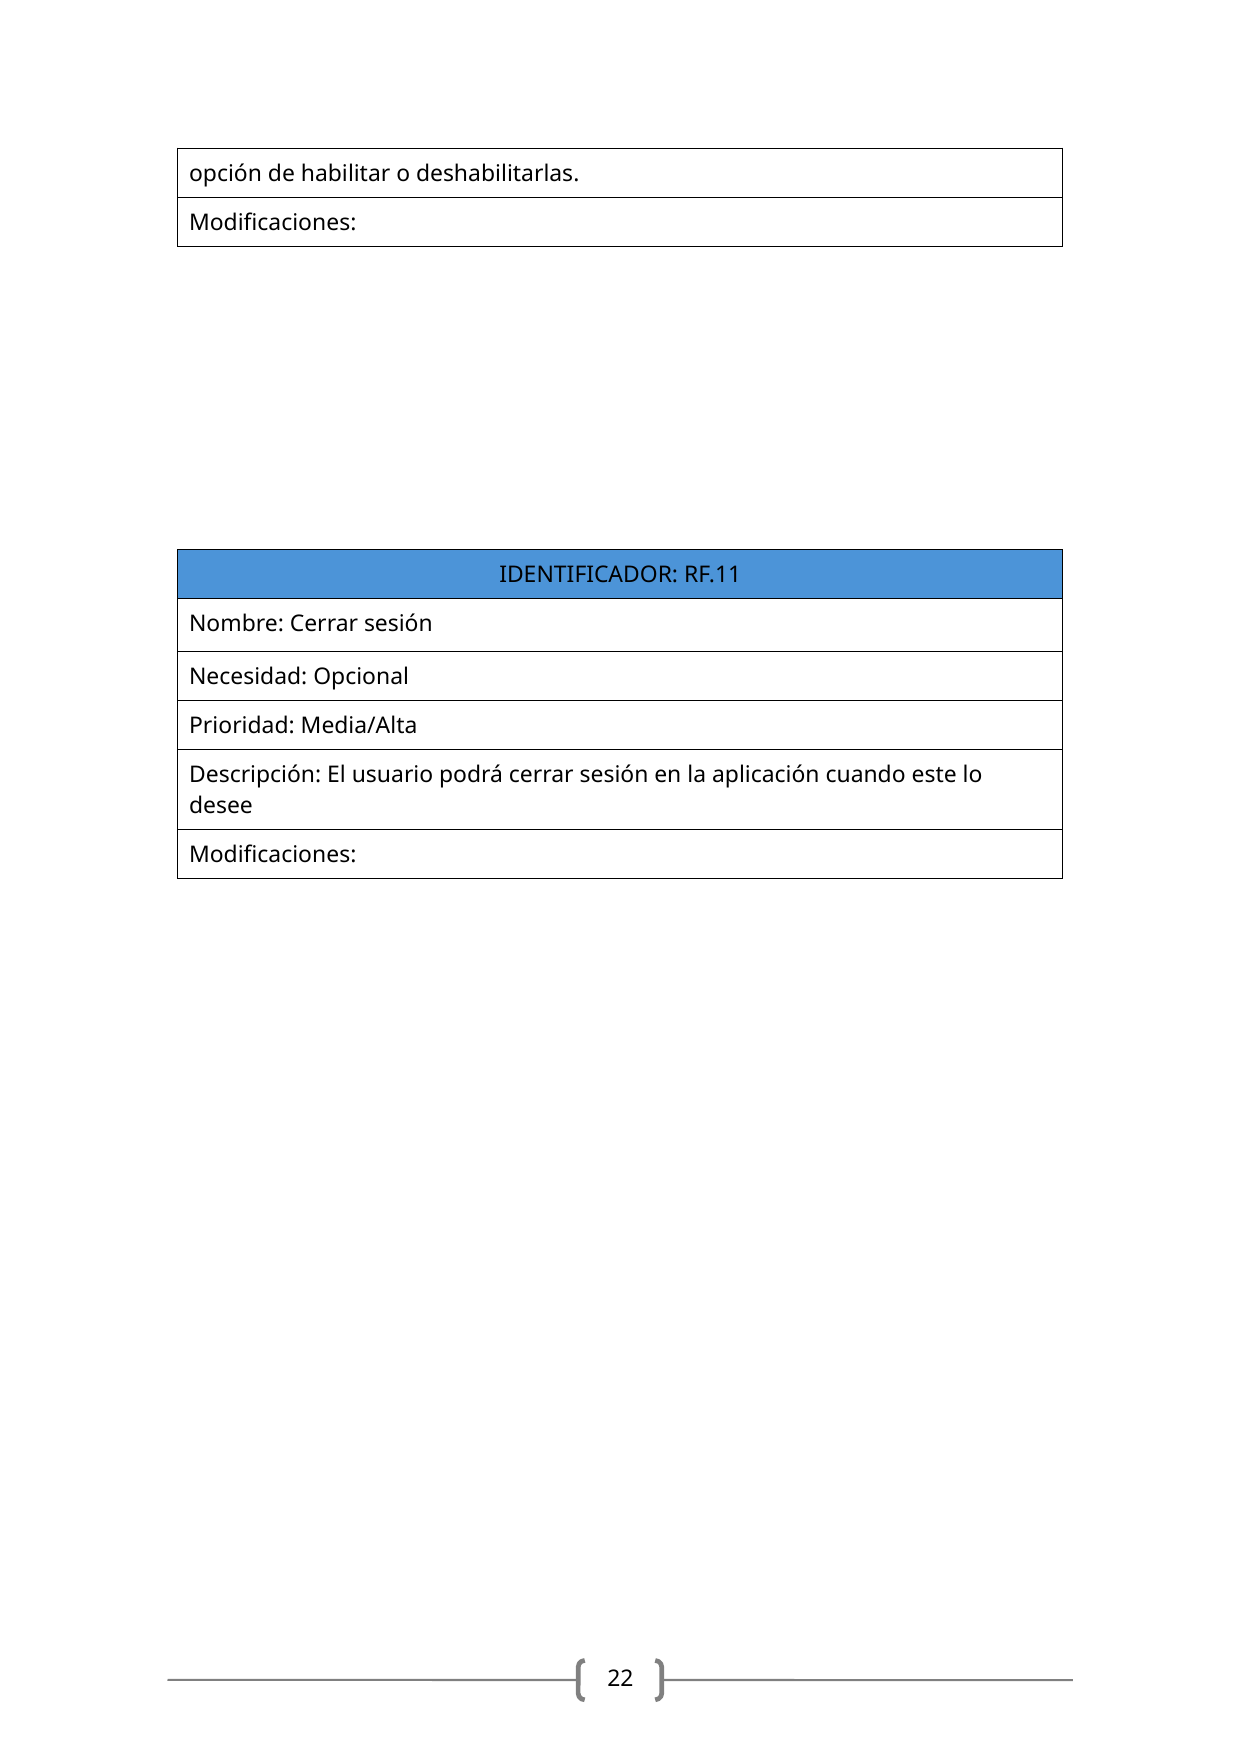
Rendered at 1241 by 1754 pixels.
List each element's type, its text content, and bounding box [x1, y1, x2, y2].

table_cell Descripción: El usuario podrá cerrar sesión en la aplicación cuando este lo desee [178, 750, 1062, 829]
table_header IDENTIFICADOR: RF.11 [178, 550, 1062, 598]
table_cell Prioridad: Media/Alta [178, 701, 1062, 749]
table_cell Modificaciones: [178, 830, 1062, 878]
table_cell Modificaciones: [178, 198, 1062, 246]
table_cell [178, 149, 1062, 197]
table_cell Necesidad: Opcional [178, 652, 1062, 700]
table_cell Nombre: Cerrar sesión [178, 599, 1062, 651]
